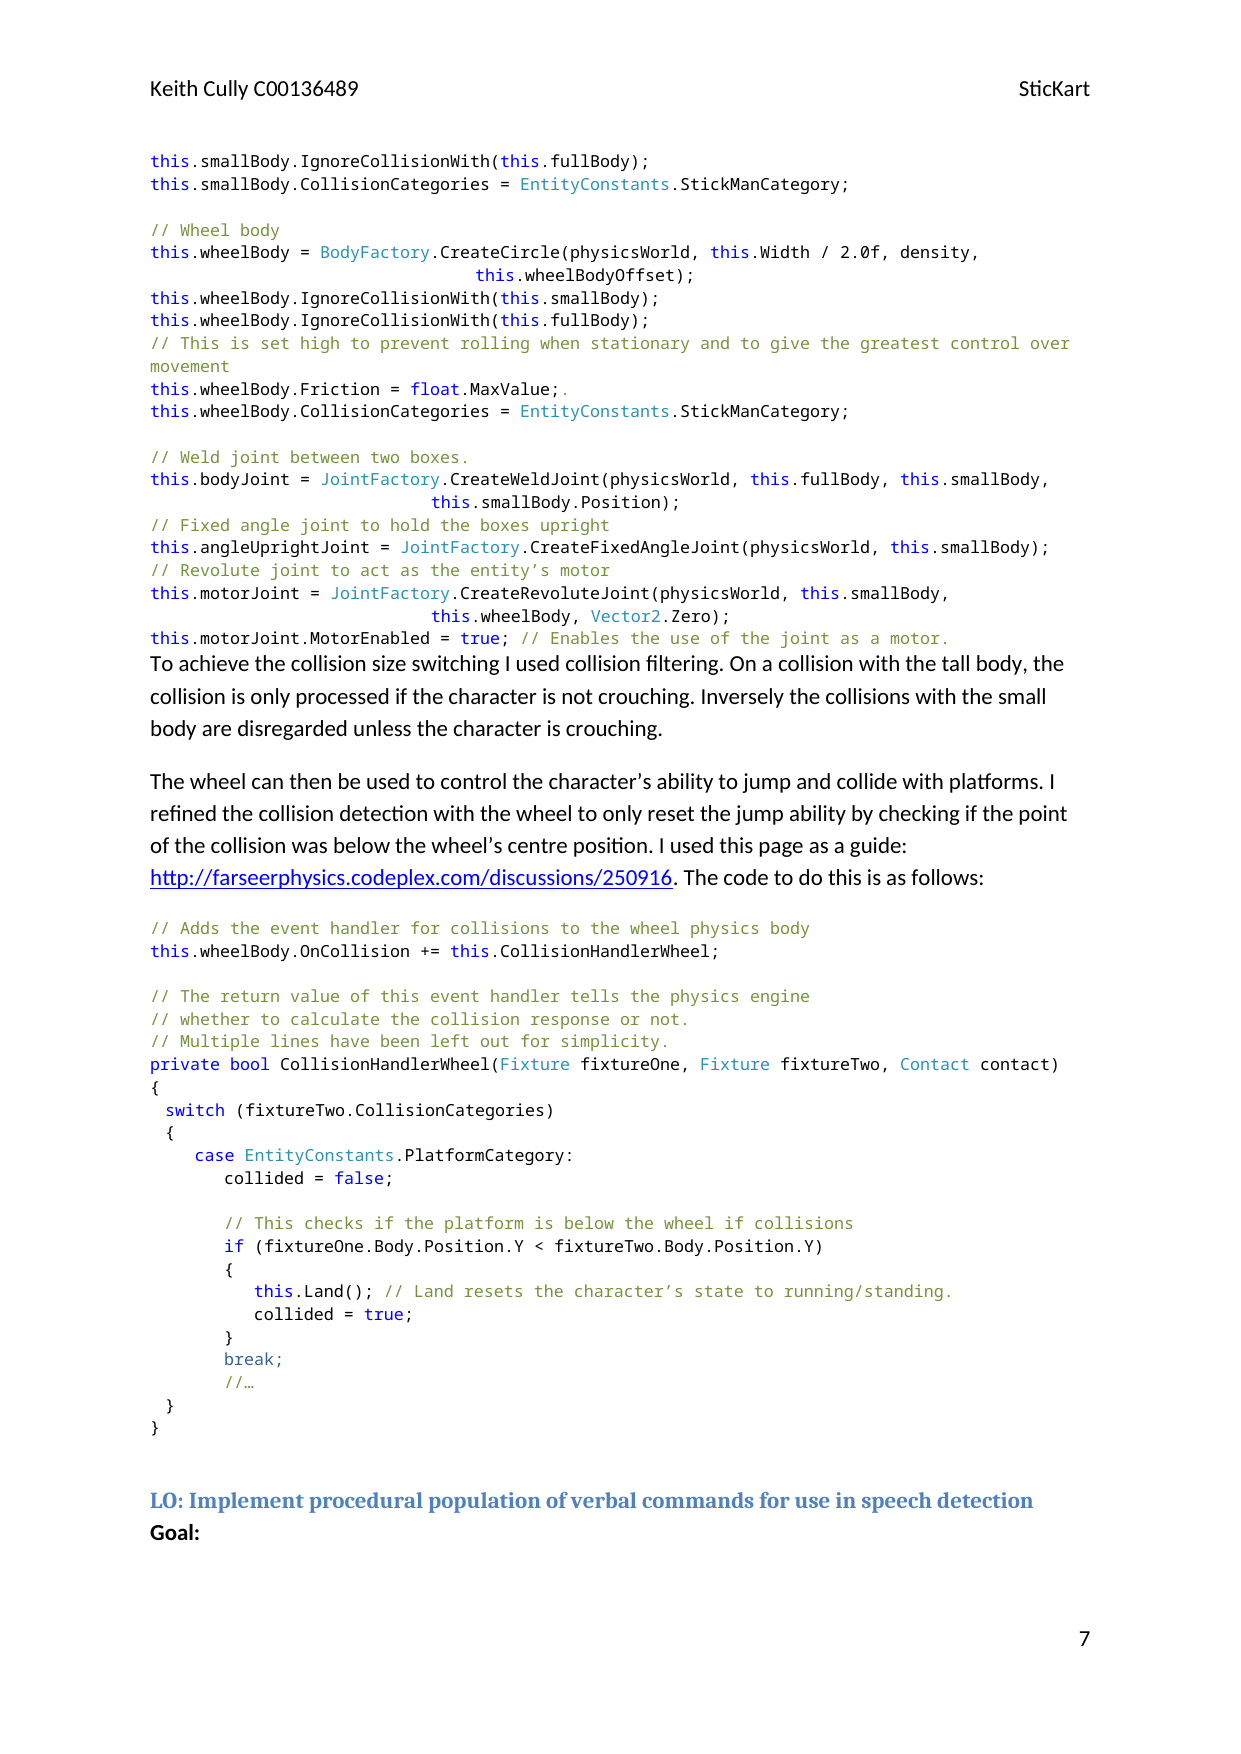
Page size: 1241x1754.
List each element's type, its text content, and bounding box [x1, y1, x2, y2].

text // whether to calculate the collision response or not. [150, 1007, 1090, 1030]
text this.smallBody.IgnoreCollisionWith(this.fullBody); [150, 150, 1090, 173]
text // Revolute joint to act as the entity’s motor [150, 559, 1090, 581]
text To achieve the collision size switching I used collision filtering. On a collision with the tall body, the collision is only processed if the character is not crouching. Inversely the collisions with the small body are disregarded unless the character is crouching. [150, 649, 1090, 742]
text case EntityConstants.PlatformCategory: [194, 1144, 1090, 1166]
text this.wheelBody.Friction = float.MaxValue;. [150, 377, 1090, 400]
text this.wheelBody.CollisionCategories = EntityConstants.StickManCategory; [150, 400, 1090, 422]
text collided = false; [224, 1166, 1090, 1189]
text } [224, 1325, 1090, 1348]
text Goal: [150, 1518, 1090, 1546]
text this.Land(); // Land resets the character’s state to running/standing. [253, 1280, 1090, 1303]
text this.motorJoint = JointFactory.CreateRevoluteJoint(physicsWorld, this.smallBody, this.wheelBody, Vector2.Zero); [150, 581, 1090, 627]
text break; [224, 1348, 1090, 1371]
text this.bodyJoint = JointFactory.CreateWeldJoint(physicsWorld, this.fullBody, this.smallBody, this.smallBody.Position); [150, 468, 1090, 513]
text // Multiple lines have been left out for simplicity. [150, 1030, 1090, 1053]
text collided = true; [253, 1303, 1090, 1325]
text // Fixed angle joint to hold the boxes upright [150, 513, 1090, 536]
text //… [224, 1371, 1090, 1393]
text // The return value of this event handler tells the physics engine [150, 985, 1090, 1007]
text // Wheel body [150, 218, 1090, 241]
text } [150, 1416, 1090, 1439]
text this.wheelBody.IgnoreCollisionWith(this.smallBody); [150, 286, 1090, 309]
subtitle LO: Implement procedural population of verbal commands for use in speech detection [150, 1488, 1090, 1514]
text // Weld joint between two boxes. [150, 445, 1090, 468]
text switch (fixtureTwo.CollisionCategories) [165, 1098, 1090, 1121]
text } [165, 1393, 1090, 1416]
text { [224, 1257, 1090, 1280]
text // This is set high to prevent rolling when stationary and to give the greatest control over movement [150, 332, 1090, 377]
text private bool CollisionHandlerWheel(Fixture fixtureOne, Fixture fixtureTwo, Contact contact) [150, 1053, 1090, 1076]
text // This checks if the platform is below the wheel if collisions [224, 1212, 1090, 1234]
text this.motorJoint.MotorEnabled = true; // Enables the use of the joint as a motor. [150, 627, 1090, 649]
text this.wheelBody = BodyFactory.CreateCircle(physicsWorld, this.Width / 2.0f, density, this.wheelBodyOffset); [150, 241, 1090, 286]
text The wheel can then be used to control the character’s ability to jump and collide with platforms. I refined the collision detection with the wheel to only reset the jump ability by checking if the point of the collision was below the wheel’s centre position. I used this page as a guide: http://farseerphysics.codeplex.com/discussions/250916. The code to do this is as follows: [150, 767, 1090, 892]
text this.wheelBody.OnCollision += this.CollisionHandlerWheel; [150, 939, 1090, 962]
text this.smallBody.CollisionCategories = EntityConstants.StickManCategory; [150, 173, 1090, 195]
text // Adds the event handler for collisions to the wheel physics body [150, 917, 1090, 939]
text this.angleUprightJoint = JointFactory.CreateFixedAngleJoint(physicsWorld, this.smallBody); [150, 536, 1090, 559]
text this.wheelBody.IgnoreCollisionWith(this.fullBody); [150, 309, 1090, 332]
text if (fixtureOne.Body.Position.Y < fixtureTwo.Body.Position.Y) [224, 1234, 1090, 1257]
text { [150, 1076, 1090, 1098]
text { [165, 1121, 1090, 1144]
